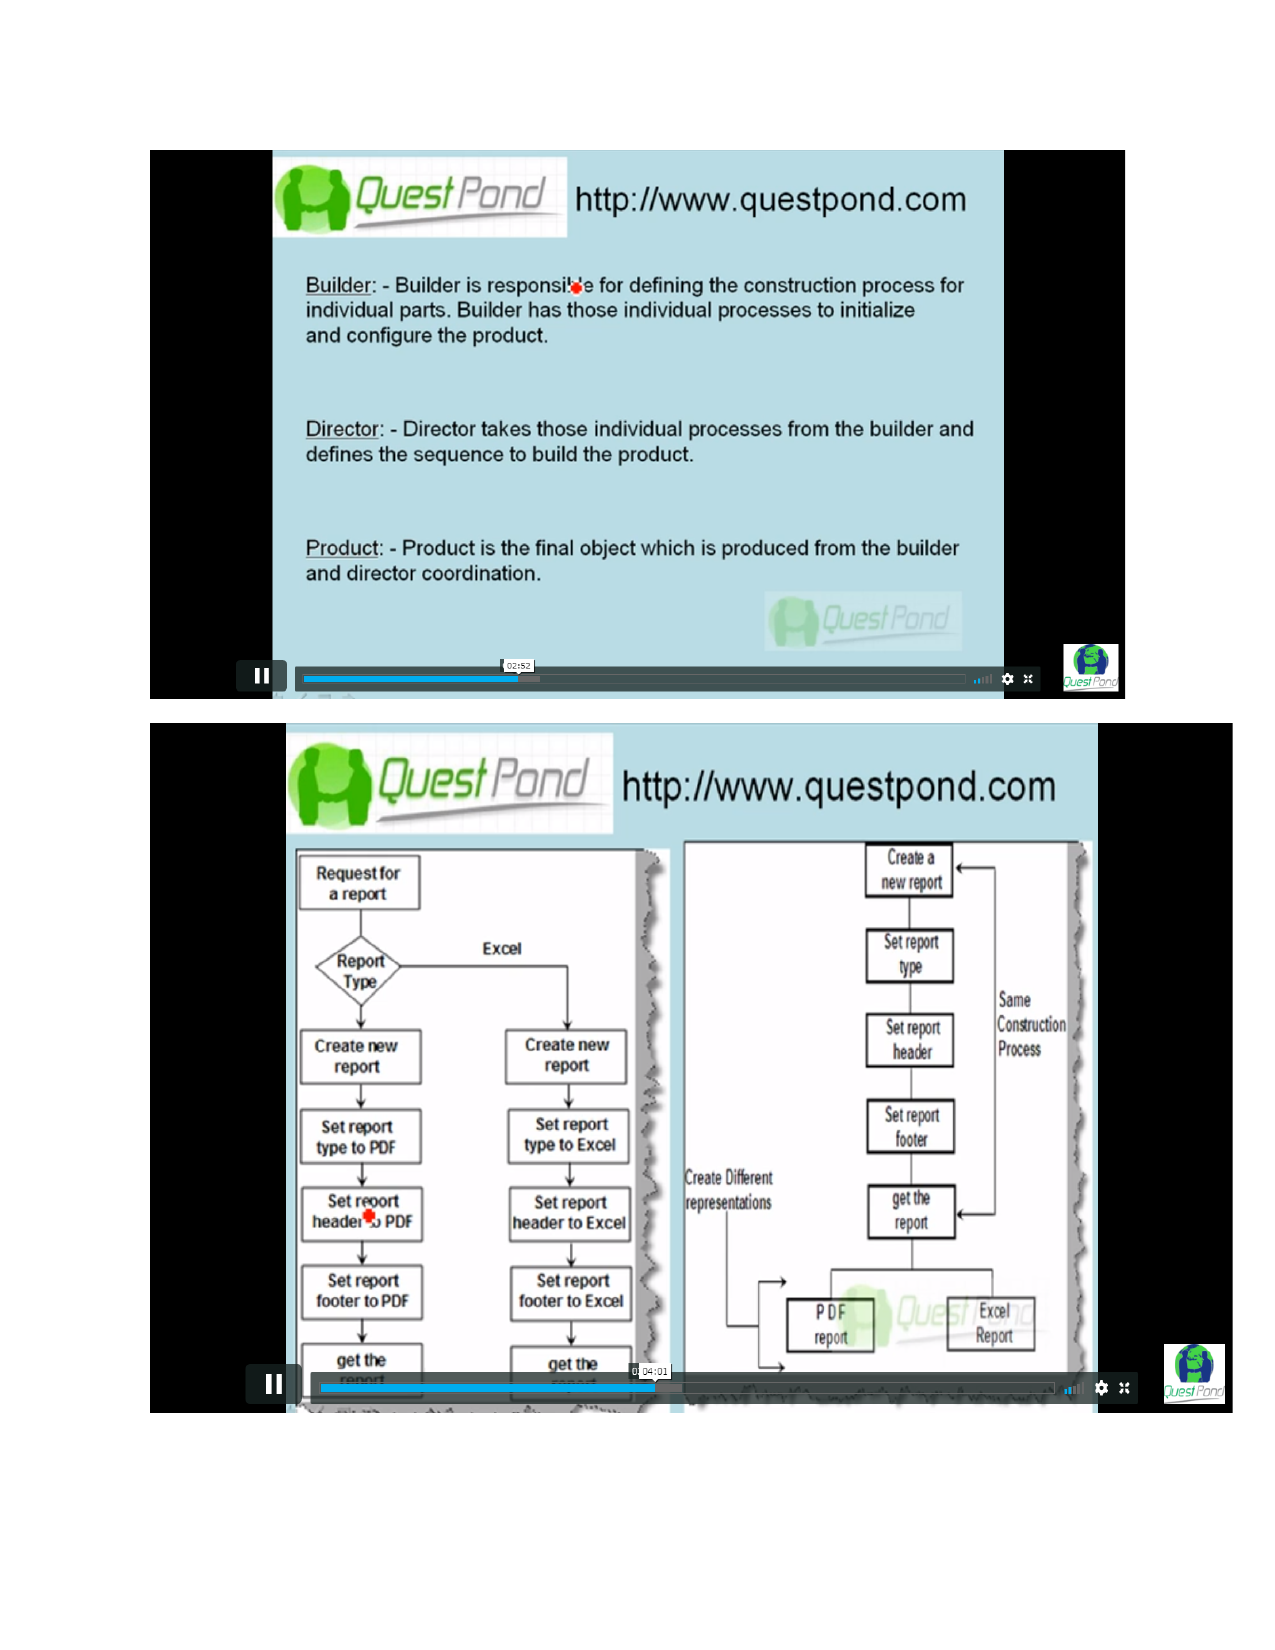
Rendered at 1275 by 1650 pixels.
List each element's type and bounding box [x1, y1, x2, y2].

picture [150, 723, 1233, 1413]
picture [150, 150, 1125, 699]
